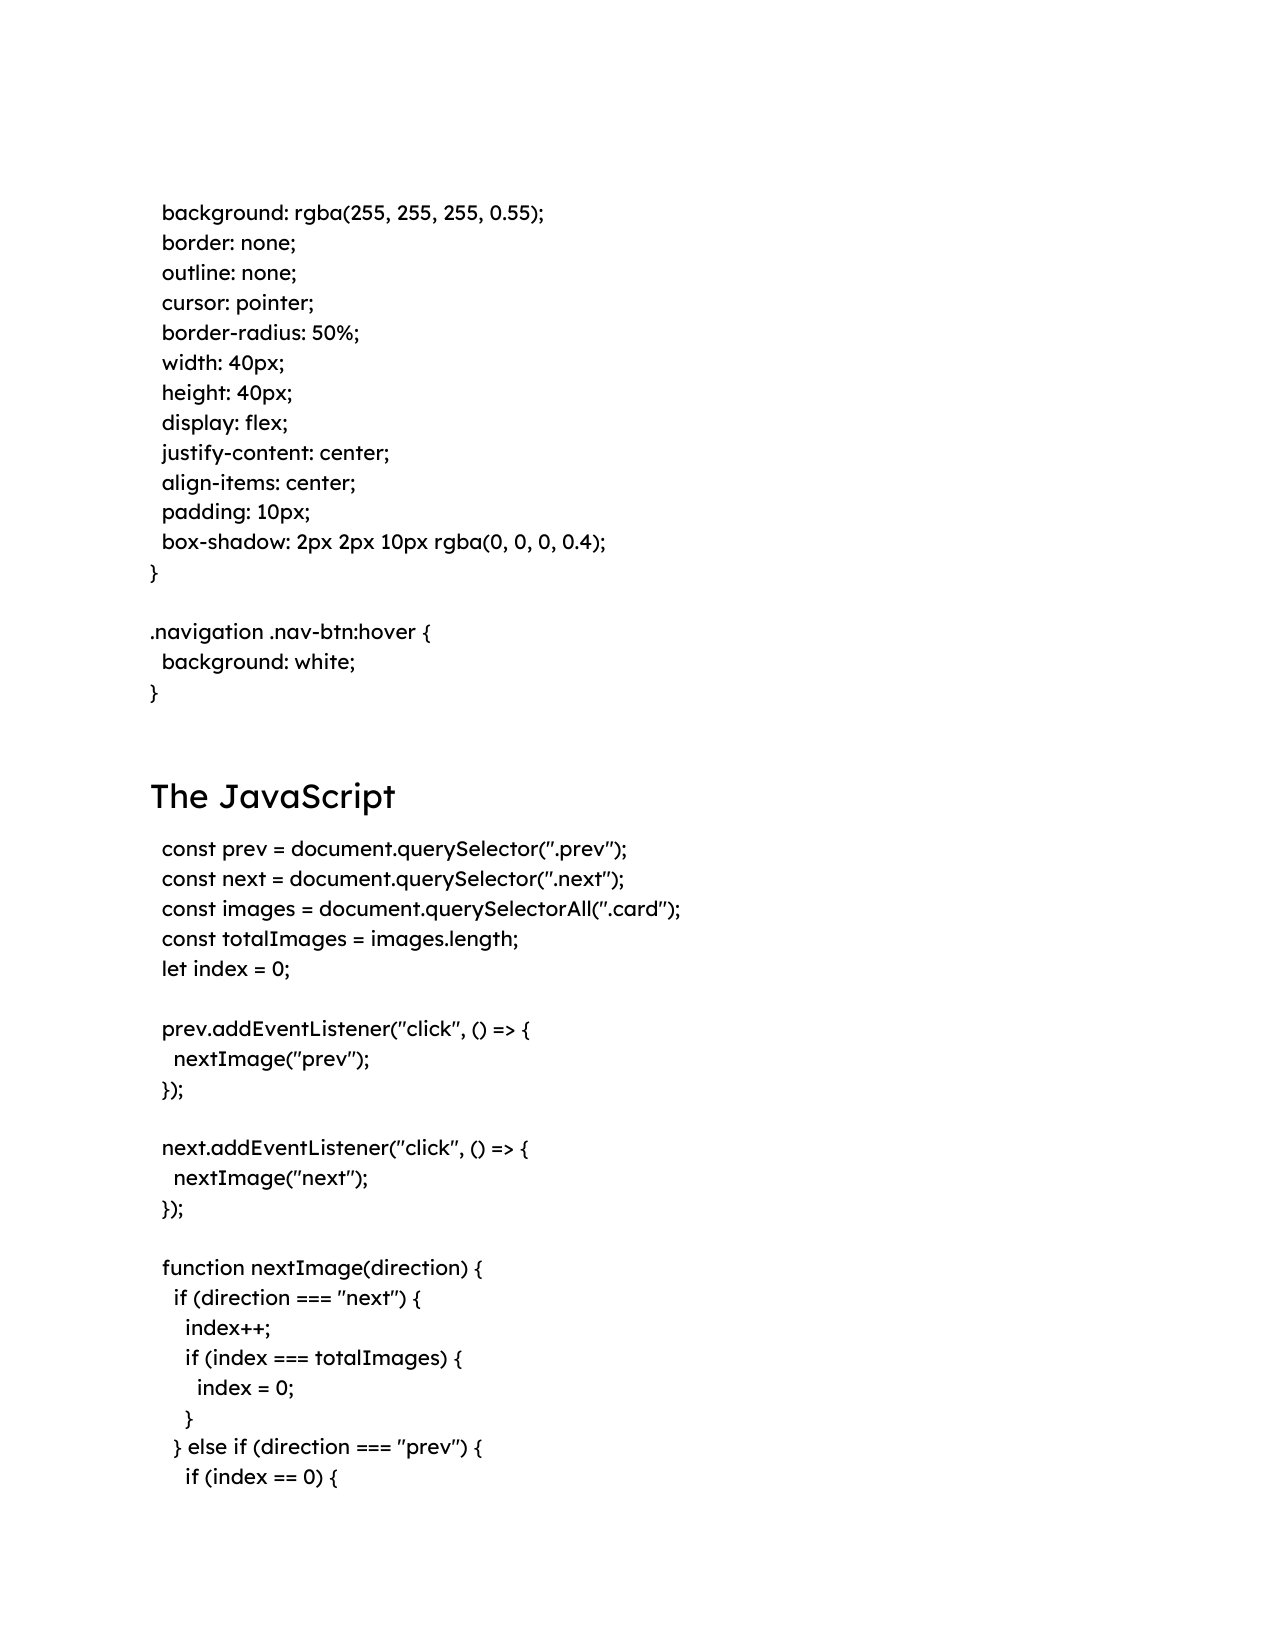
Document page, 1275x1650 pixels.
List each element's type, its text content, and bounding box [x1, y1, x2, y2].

text const totalImages = images.length; [150, 926, 1125, 952]
text }); [150, 1195, 1125, 1221]
text border: none; [150, 230, 1125, 256]
text outline: none; [150, 260, 1125, 286]
text display: flex; [150, 409, 1125, 435]
text function nextImage(direction) { [150, 1254, 1125, 1281]
text const images = document.querySelectorAll(".card"); [150, 896, 1125, 922]
text } [150, 559, 1125, 585]
text if (index == 0) { [150, 1464, 1125, 1490]
text background: white; [150, 648, 1125, 674]
text const prev = document.querySelector(".prev"); [150, 836, 1125, 862]
text border-radius: 50%; [150, 319, 1125, 346]
text } [150, 1404, 1125, 1430]
text cursor: pointer; [150, 290, 1125, 316]
text index = 0; [150, 1374, 1125, 1400]
text padding: 10px; [150, 499, 1125, 525]
text justify-content: center; [150, 439, 1125, 465]
text let index = 0; [150, 956, 1125, 982]
text nextImage("prev"); [150, 1045, 1125, 1071]
text box-shadow: 2px 2px 10px rgba(0, 0, 0, 0.4); [150, 529, 1125, 555]
text .navigation .nav-btn:hover { [150, 618, 1125, 644]
subtitle The JavaScript [150, 776, 1125, 817]
text } [150, 678, 1125, 704]
text nextImage("next"); [150, 1165, 1125, 1191]
text if (index === totalImages) { [150, 1344, 1125, 1370]
text height: 40px; [150, 379, 1125, 405]
text width: 40px; [150, 349, 1125, 376]
text const next = document.querySelector(".next"); [150, 866, 1125, 892]
text align-items: center; [150, 469, 1125, 495]
text } else if (direction === "prev") { [150, 1434, 1125, 1460]
text index++; [150, 1314, 1125, 1340]
text }); [150, 1075, 1125, 1101]
text if (direction === "next") { [150, 1284, 1125, 1311]
text prev.addEventListener("click", () => { [150, 1015, 1125, 1041]
text background: rgba(255, 255, 255, 0.55); [150, 200, 1125, 226]
text next.addEventListener("click", () => { [150, 1135, 1125, 1161]
